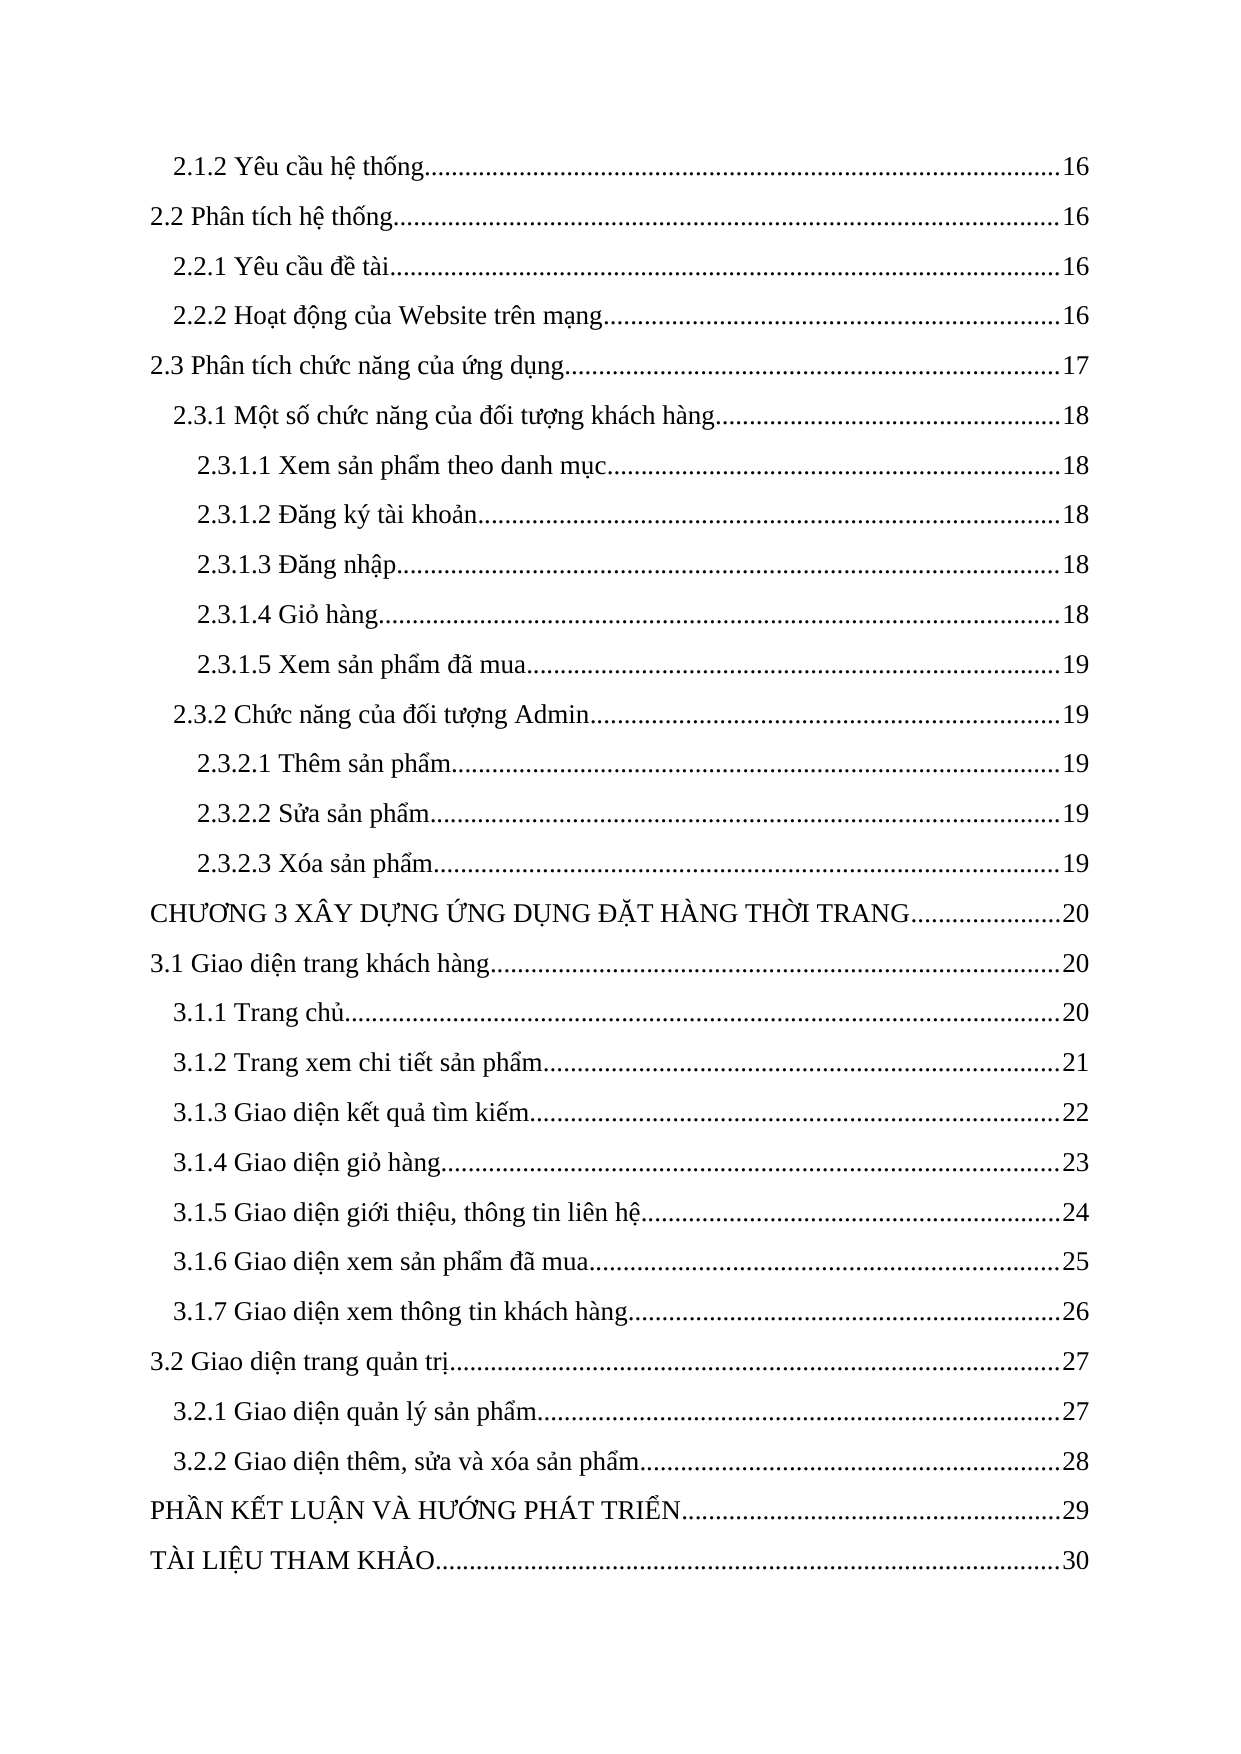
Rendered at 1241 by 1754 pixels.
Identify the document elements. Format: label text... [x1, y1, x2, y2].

text TÀI LIỆU THAM KHẢO 30 [150, 1544, 1090, 1575]
text 2.2.2 Hoạt động của Website trên mạng 16 [173, 299, 1090, 331]
text 2.3.2.3 Xóa sản phẩm 19 [197, 847, 1090, 878]
text 3.1.2 Trang xem chi tiết sản phẩm 21 [173, 1046, 1090, 1077]
text 3.1.5 Giao diện giới thiệu, thông tin liên hệ 24 [173, 1196, 1090, 1227]
text 2.3 Phân tích chức năng của ứng dụng 17 [150, 349, 1090, 380]
text 3.2.2 Giao diện thêm, sửa và xóa sản phẩm 28 [173, 1444, 1090, 1476]
text 3.1.1 Trang chủ 20 [173, 996, 1090, 1028]
text 2.3.1.5 Xem sản phẩm đã mua 19 [197, 648, 1090, 679]
text 3.1.3 Giao diện kết quả tìm kiếm 22 [173, 1096, 1090, 1127]
text 2.3.2.2 Sửa sản phẩm 19 [197, 797, 1090, 828]
text 2.2 Phân tích hệ thống 16 [150, 200, 1090, 231]
text 2.3.1.2 Đăng ký tài khoản 18 [197, 498, 1090, 530]
text 3.1.7 Giao diện xem thông tin khách hàng 26 [173, 1295, 1090, 1326]
text 2.3.2 Chức năng của đối tượng Admin 19 [173, 698, 1090, 729]
text PHẦN KẾT LUẬN VÀ HƯỚNG PHÁT TRIỂN 29 [150, 1494, 1090, 1526]
text 3.1.6 Giao diện xem sản phẩm đã mua 25 [173, 1245, 1090, 1277]
text 3.1 Giao diện trang khách hàng 20 [150, 947, 1090, 978]
text 2.3.1.1 Xem sản phẩm theo danh mục 18 [197, 449, 1090, 480]
text 2.1.2 Yêu cầu hệ thống 16 [173, 150, 1090, 181]
text 2.3.2.1 Thêm sản phẩm 19 [197, 747, 1090, 779]
text 3.1.4 Giao diện giỏ hàng 23 [173, 1146, 1090, 1177]
text 2.3.1.4 Giỏ hàng 18 [197, 598, 1090, 629]
text 2.3.1.3 Đăng nhập 18 [197, 548, 1090, 579]
text 2.3.1 Một số chức năng của đối tượng khách hàng 18 [173, 399, 1090, 430]
text CHƯƠNG 3 XÂY DỰNG ỨNG DỤNG ĐẶT HÀNG THỜI TRANG 20 [150, 897, 1090, 928]
text 3.2 Giao diện trang quản trị 27 [150, 1345, 1090, 1376]
text 2.2.1 Yêu cầu đề tài 16 [173, 249, 1090, 281]
text 3.2.1 Giao diện quản lý sản phẩm 27 [173, 1395, 1090, 1426]
